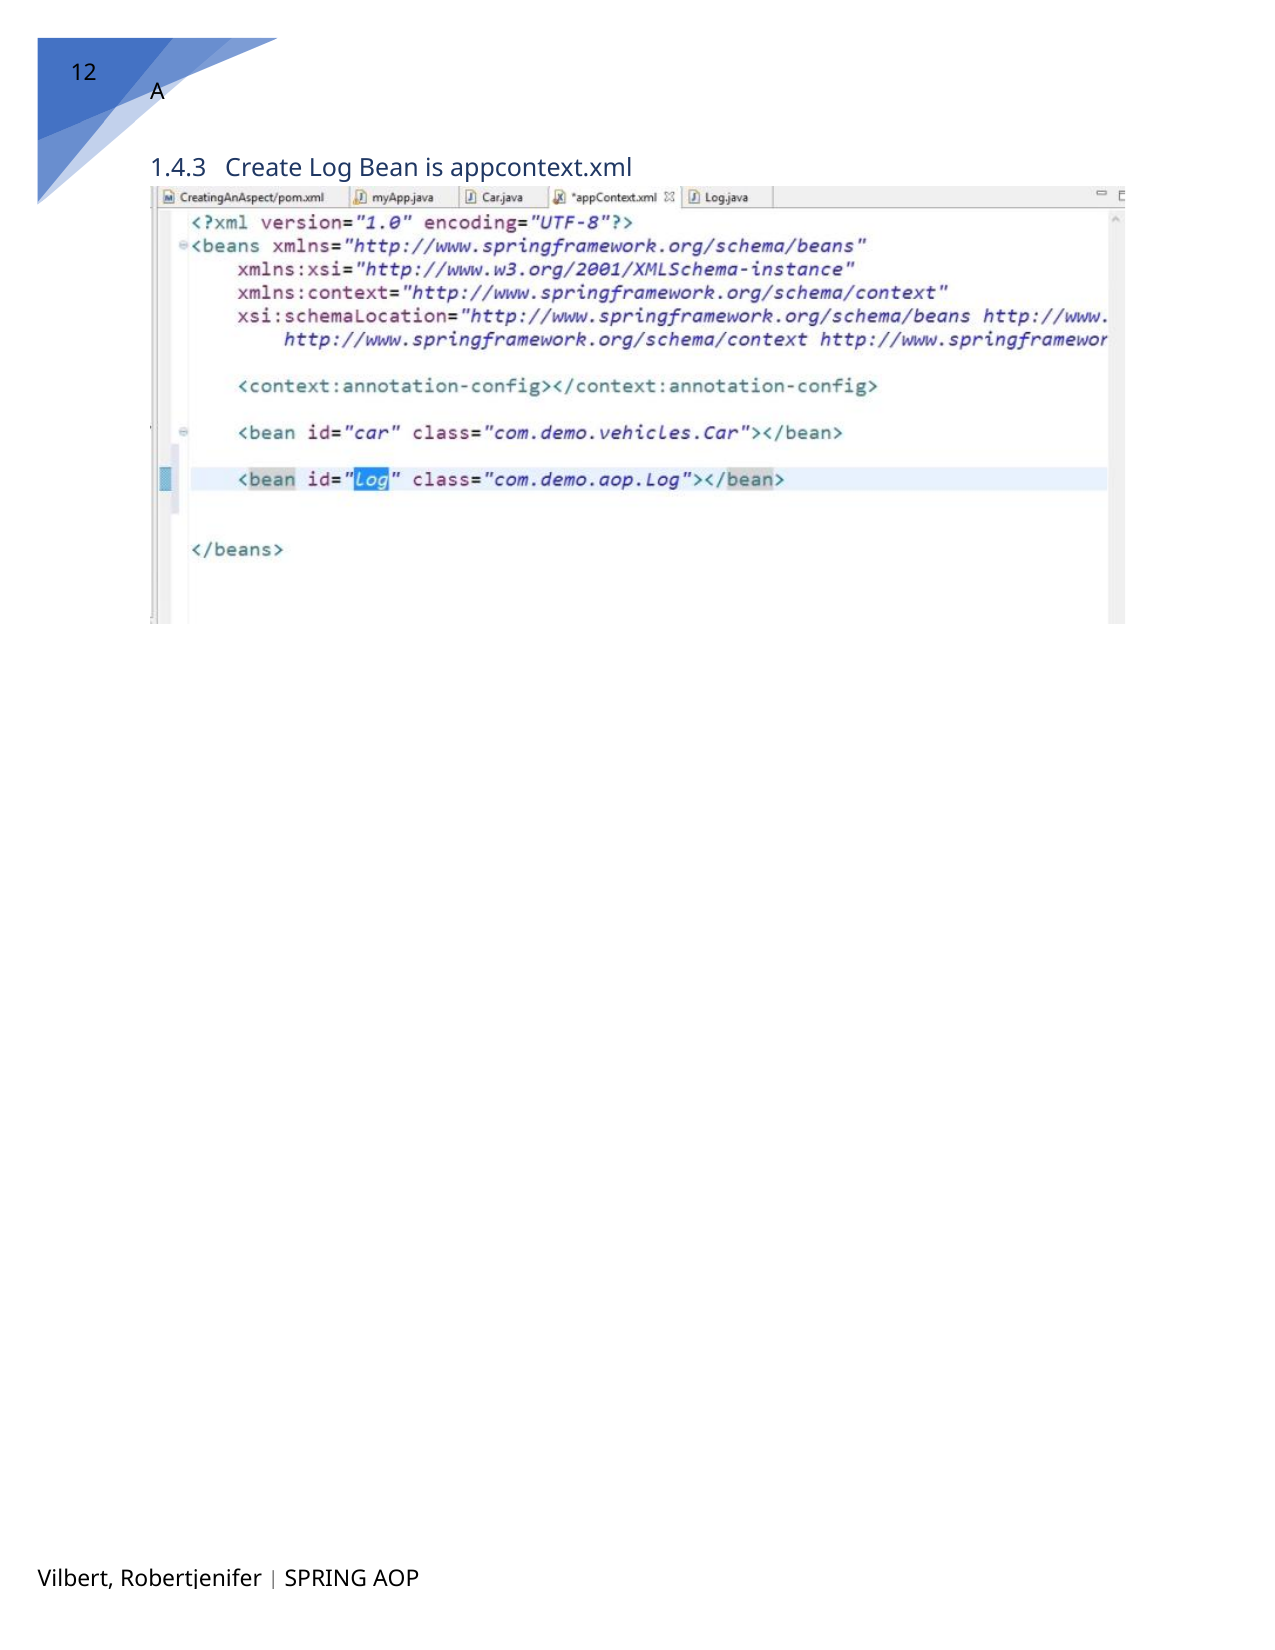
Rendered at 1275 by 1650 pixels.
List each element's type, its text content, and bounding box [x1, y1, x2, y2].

picture [37, 37, 1125, 624]
subtitle Create Log Bean is appcontext.xml [150, 150, 1125, 184]
